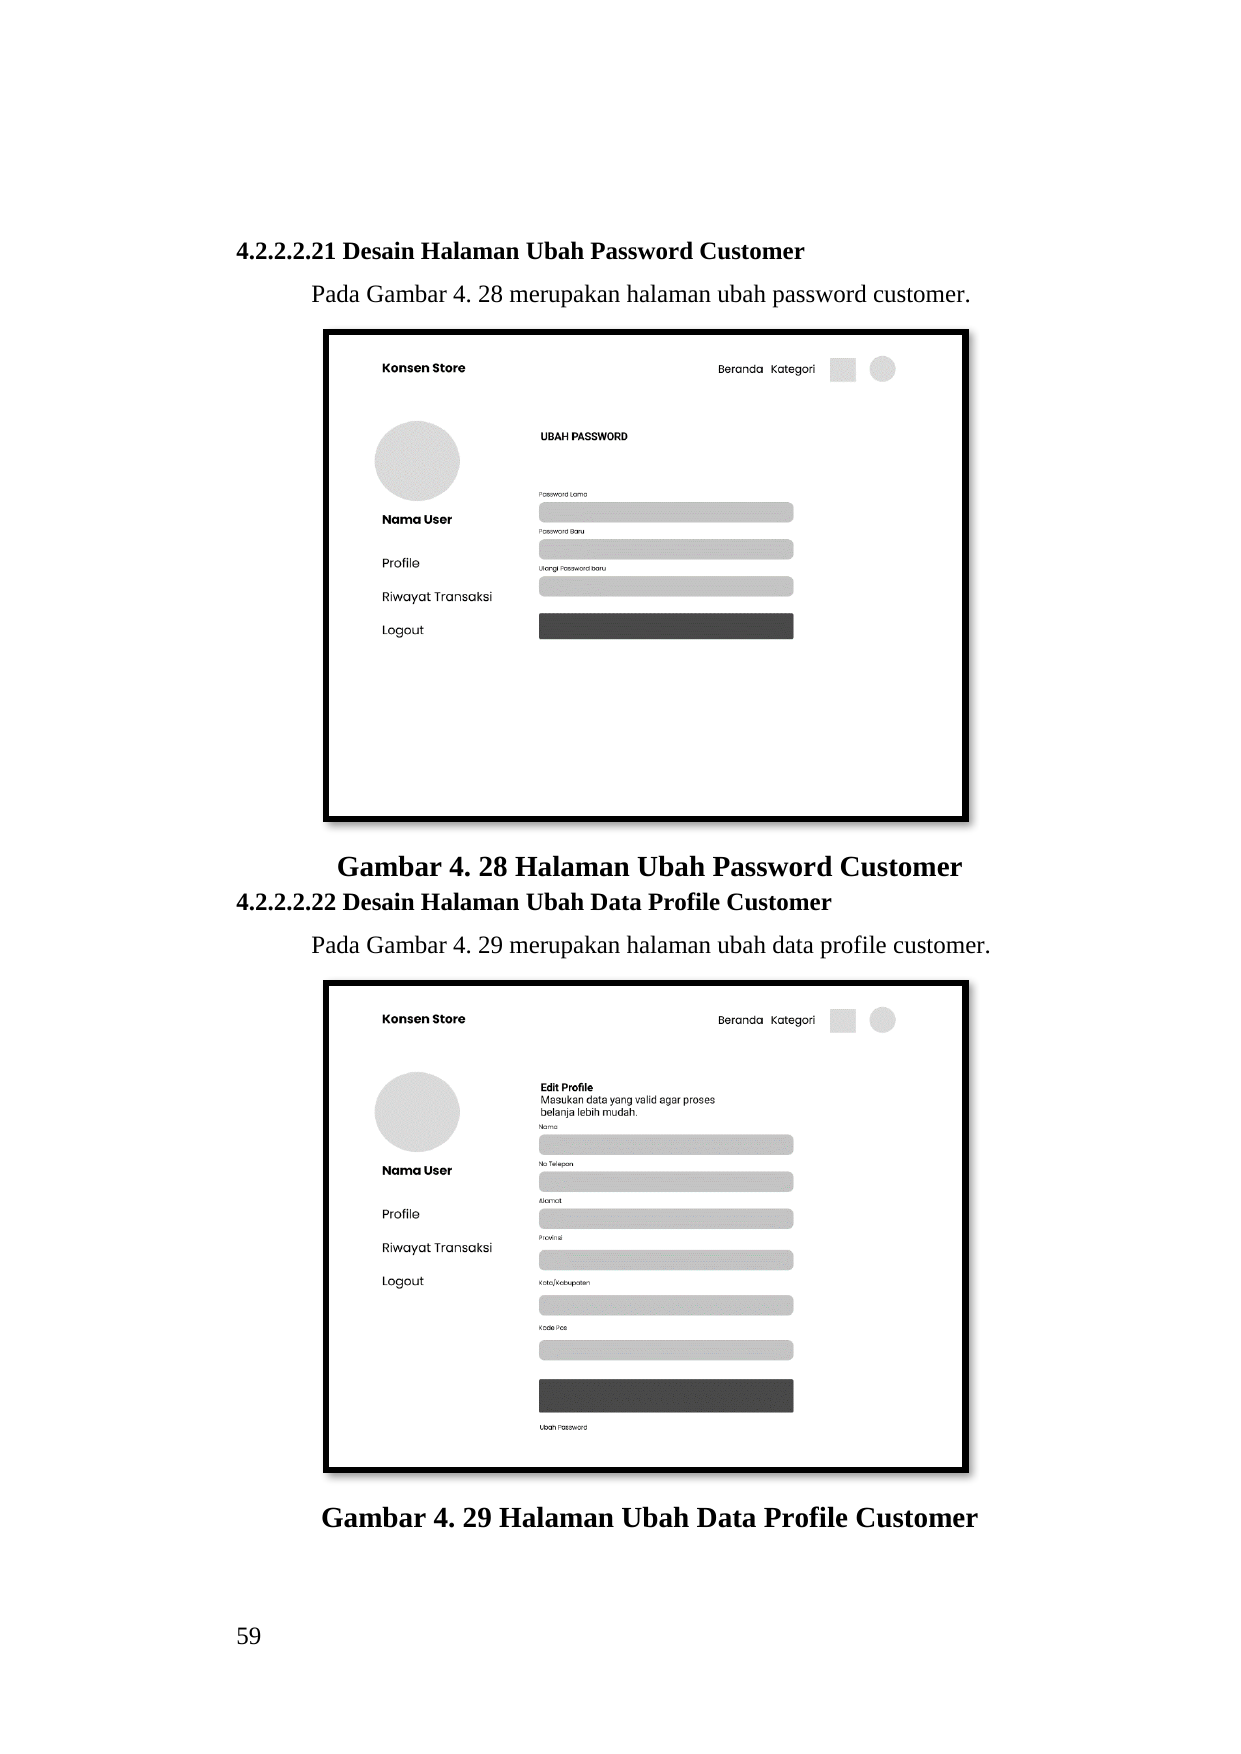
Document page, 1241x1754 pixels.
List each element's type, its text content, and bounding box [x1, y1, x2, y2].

subtitle 4.2.2.2.22 Desain Halaman Ubah Data Profile Customer [236, 887, 1063, 916]
text Pada Gambar 4. 28 merupakan halaman ubah password customer. [236, 279, 1063, 308]
picture [329, 986, 962, 1467]
subtitle 4.2.2.2.21 Desain Halaman Ubah Password Customer [236, 236, 1063, 265]
text Pada Gambar 4. 29 merupakan halaman ubah data profile customer. [236, 930, 1063, 959]
picture [329, 335, 962, 816]
